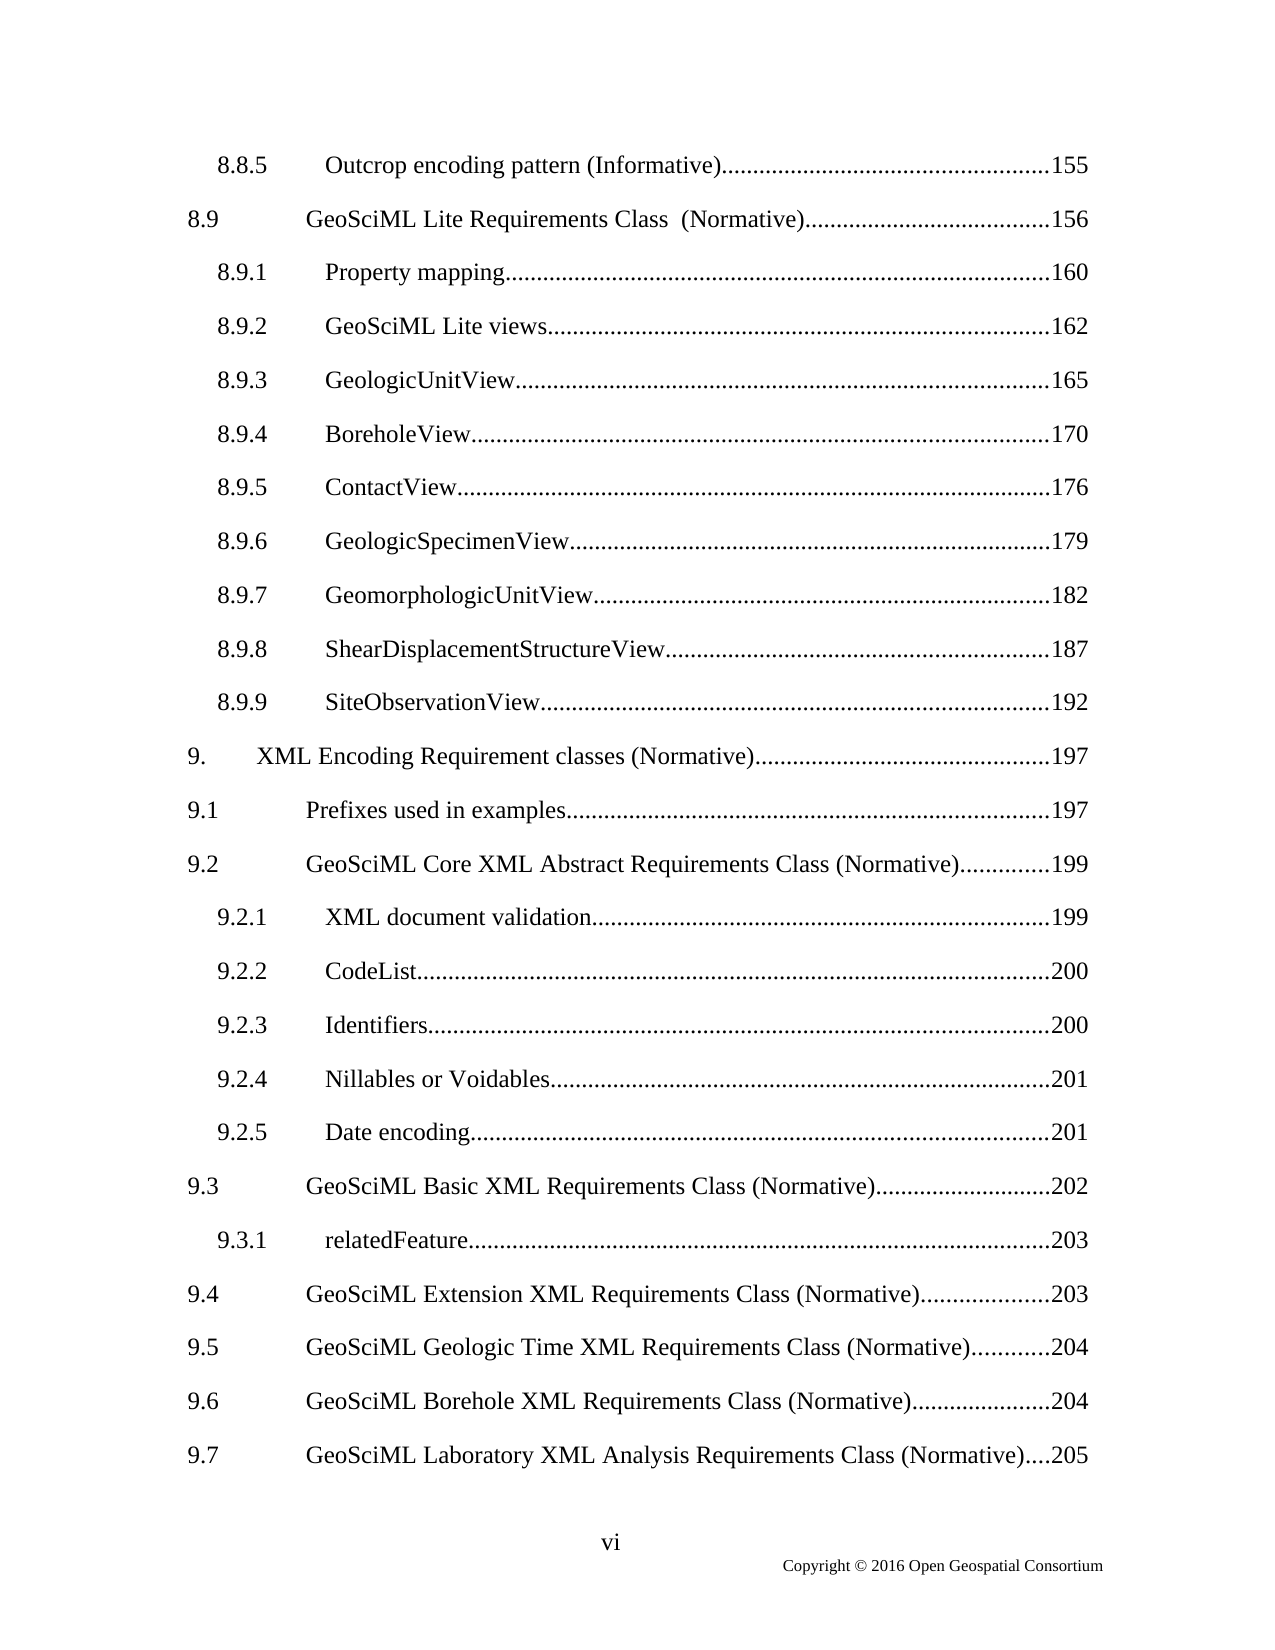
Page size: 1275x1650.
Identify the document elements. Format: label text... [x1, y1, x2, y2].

text 9.5 GeoSciML Geologic Time XML Requirements Class (Normative) 204 [187, 1332, 1088, 1361]
text 9.2.3 Identifiers 200 [217, 1010, 1088, 1039]
text 9.3 GeoSciML Basic XML Requirements Class (Normative) 202 [187, 1171, 1088, 1200]
text 9.2 GeoSciML Core XML Abstract Requirements Class (Normative) 199 [187, 849, 1088, 877]
text 9.6 GeoSciML Borehole XML Requirements Class (Normative) 204 [187, 1386, 1088, 1415]
text 8.9.6 GeologicSpecimenView 179 [217, 526, 1088, 555]
text 9.2.4 Nillables or Voidables 201 [217, 1064, 1088, 1092]
text 9.2.2 CodeList 200 [217, 956, 1088, 985]
text 8.9.3 GeologicUnitView 165 [217, 365, 1088, 394]
text 8.9.4 BoreholeView 170 [217, 419, 1088, 447]
text 9.7 GeoSciML Laboratory XML Analysis Requirements Class (Normative) 205 [187, 1440, 1088, 1469]
text 8.9.7 GeomorphologicUnitView 182 [217, 580, 1088, 609]
text 8.9.1 Property mapping 160 [217, 257, 1088, 286]
text 9.2.1 XML document validation 199 [217, 902, 1088, 931]
text 8.9.8 ShearDisplacementStructureView 187 [217, 634, 1088, 662]
text 9.4 GeoSciML Extension XML Requirements Class (Normative) 203 [187, 1279, 1088, 1307]
text 8.9.2 GeoSciML Lite views 162 [217, 311, 1088, 340]
text 9.3.1 relatedFeature 203 [217, 1225, 1088, 1254]
text 8.9.9 SiteObservationView 192 [217, 687, 1088, 716]
text 9.1 Prefixes used in examples 197 [187, 795, 1088, 824]
text 8.9 GeoSciML Lite Requirements Class (Normative) 156 [187, 204, 1088, 232]
text 9. XML Encoding Requirement classes (Normative) 197 [187, 741, 1034, 770]
text 8.8.5 Outcrop encoding pattern (Informative) 155 [217, 150, 1088, 179]
text 9.2.5 Date encoding 201 [217, 1117, 1088, 1146]
text 8.9.5 ContactView 176 [217, 472, 1088, 501]
